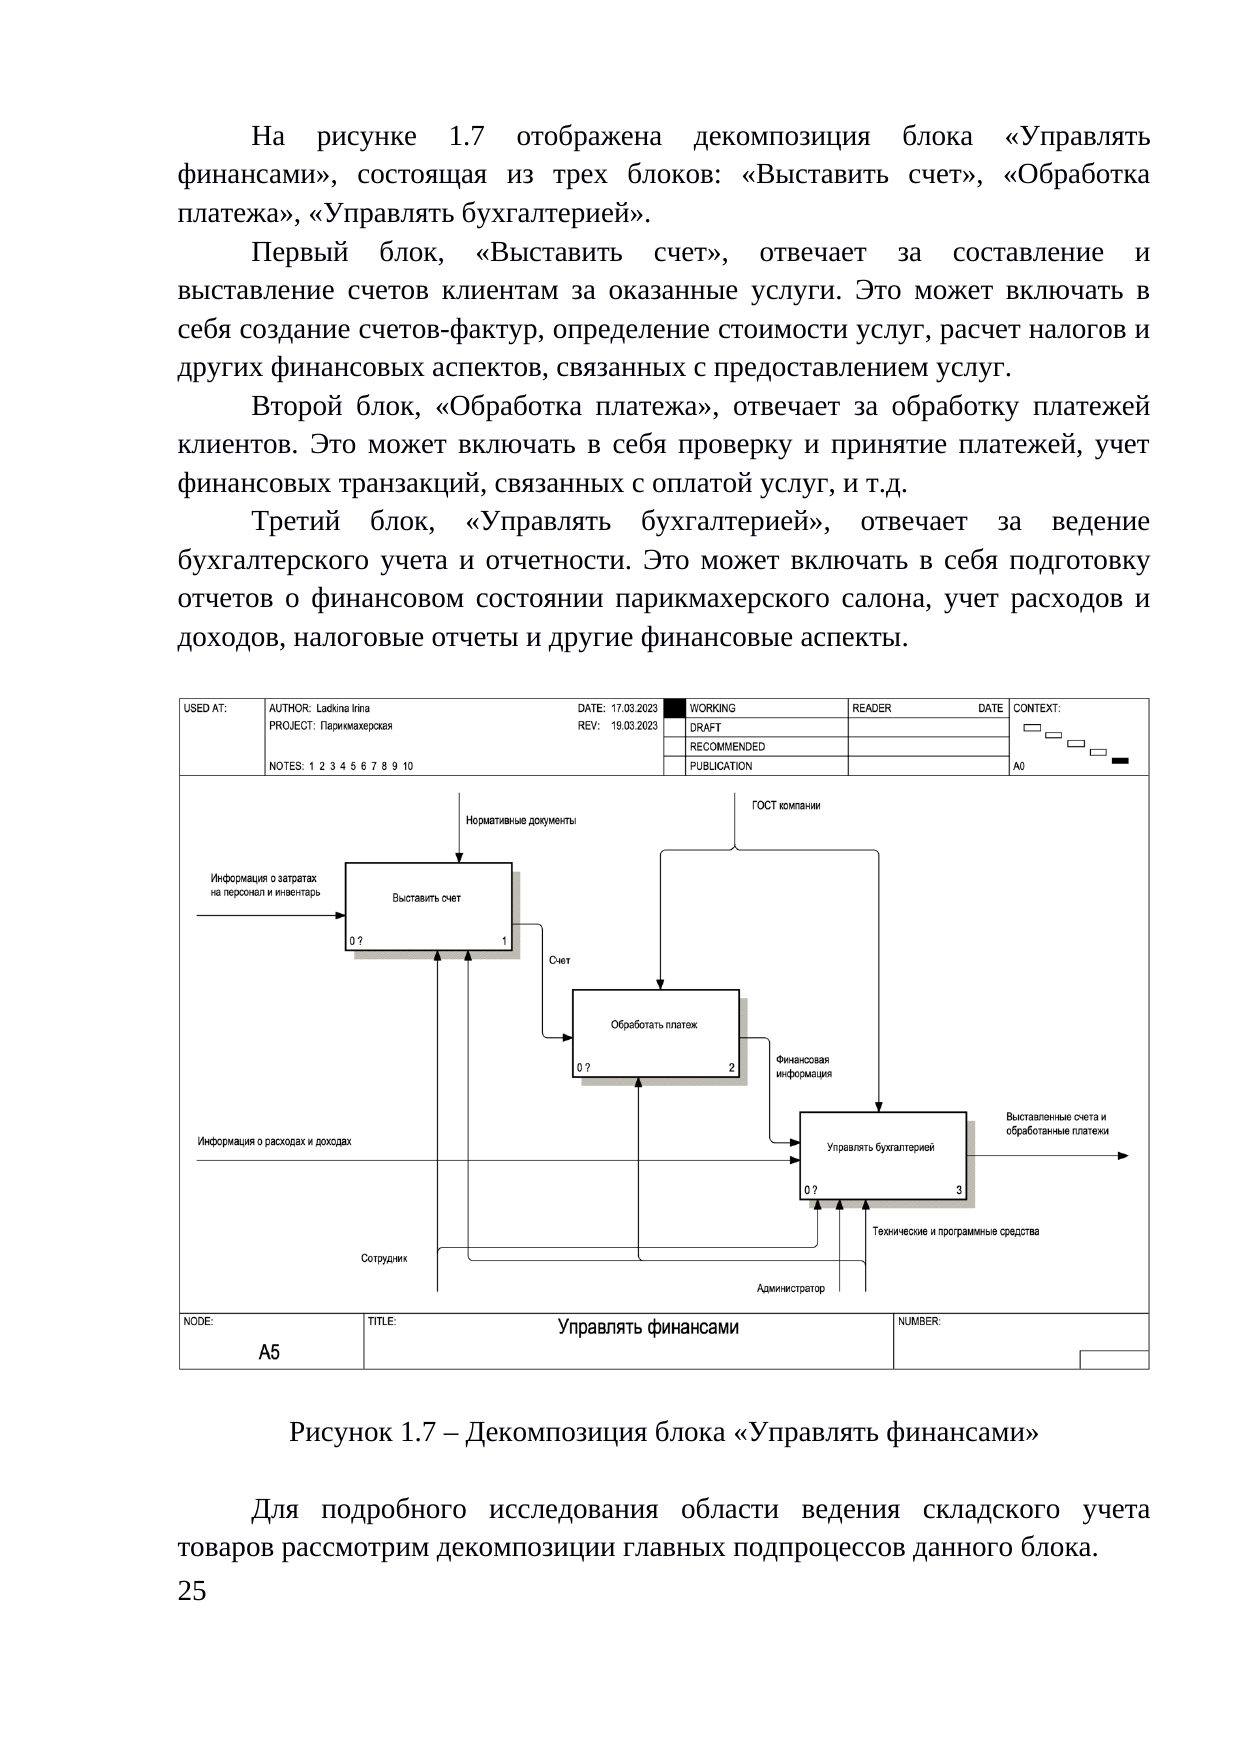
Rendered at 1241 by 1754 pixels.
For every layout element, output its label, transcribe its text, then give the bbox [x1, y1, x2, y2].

text Рисунок 1.7 – Декомпозиция блока «Управлять финансами» [177, 1414, 1152, 1447]
text Третий блок, «Управлять бухгалтерией», отвечает за ведение бухгалтерского учета и отчетности. Это может включать в себя подготовку отчетов о финансовом состоянии парикмахерского салона, учет расходов и доходов, налоговые отчеты и другие финансовые аспекты. [177, 503, 1151, 653]
text Для подробного исследования области ведения складского учета товаров рассмотрим декомпозиции главных подпроцессов данного блока. [177, 1491, 1151, 1563]
text Второй блок, «Обработка платежа», отвечает за обработку платежей клиентов. Это может включать в себя проверку и принятие платежей, учет финансовых транзакций, связанных с оплатой услуг, и т.д. [177, 388, 1151, 498]
picture [177, 696, 1152, 1372]
text На рисунке 1.7 отображена декомпозиция блока «Управлять финансами», состоящая из трех блоков: «Выставить счет», «Обработка платежа», «Управлять бухгалтерией». [177, 118, 1151, 229]
text Первый блок, «Выставить счет», отвечает за составление и выставление счетов клиентам за оказанные услуги. Это может включать в себя создание счетов-фактур, определение стоимости услуг, расчет налогов и других финансовых аспектов, связанных с предоставлением услуг. [177, 234, 1151, 383]
